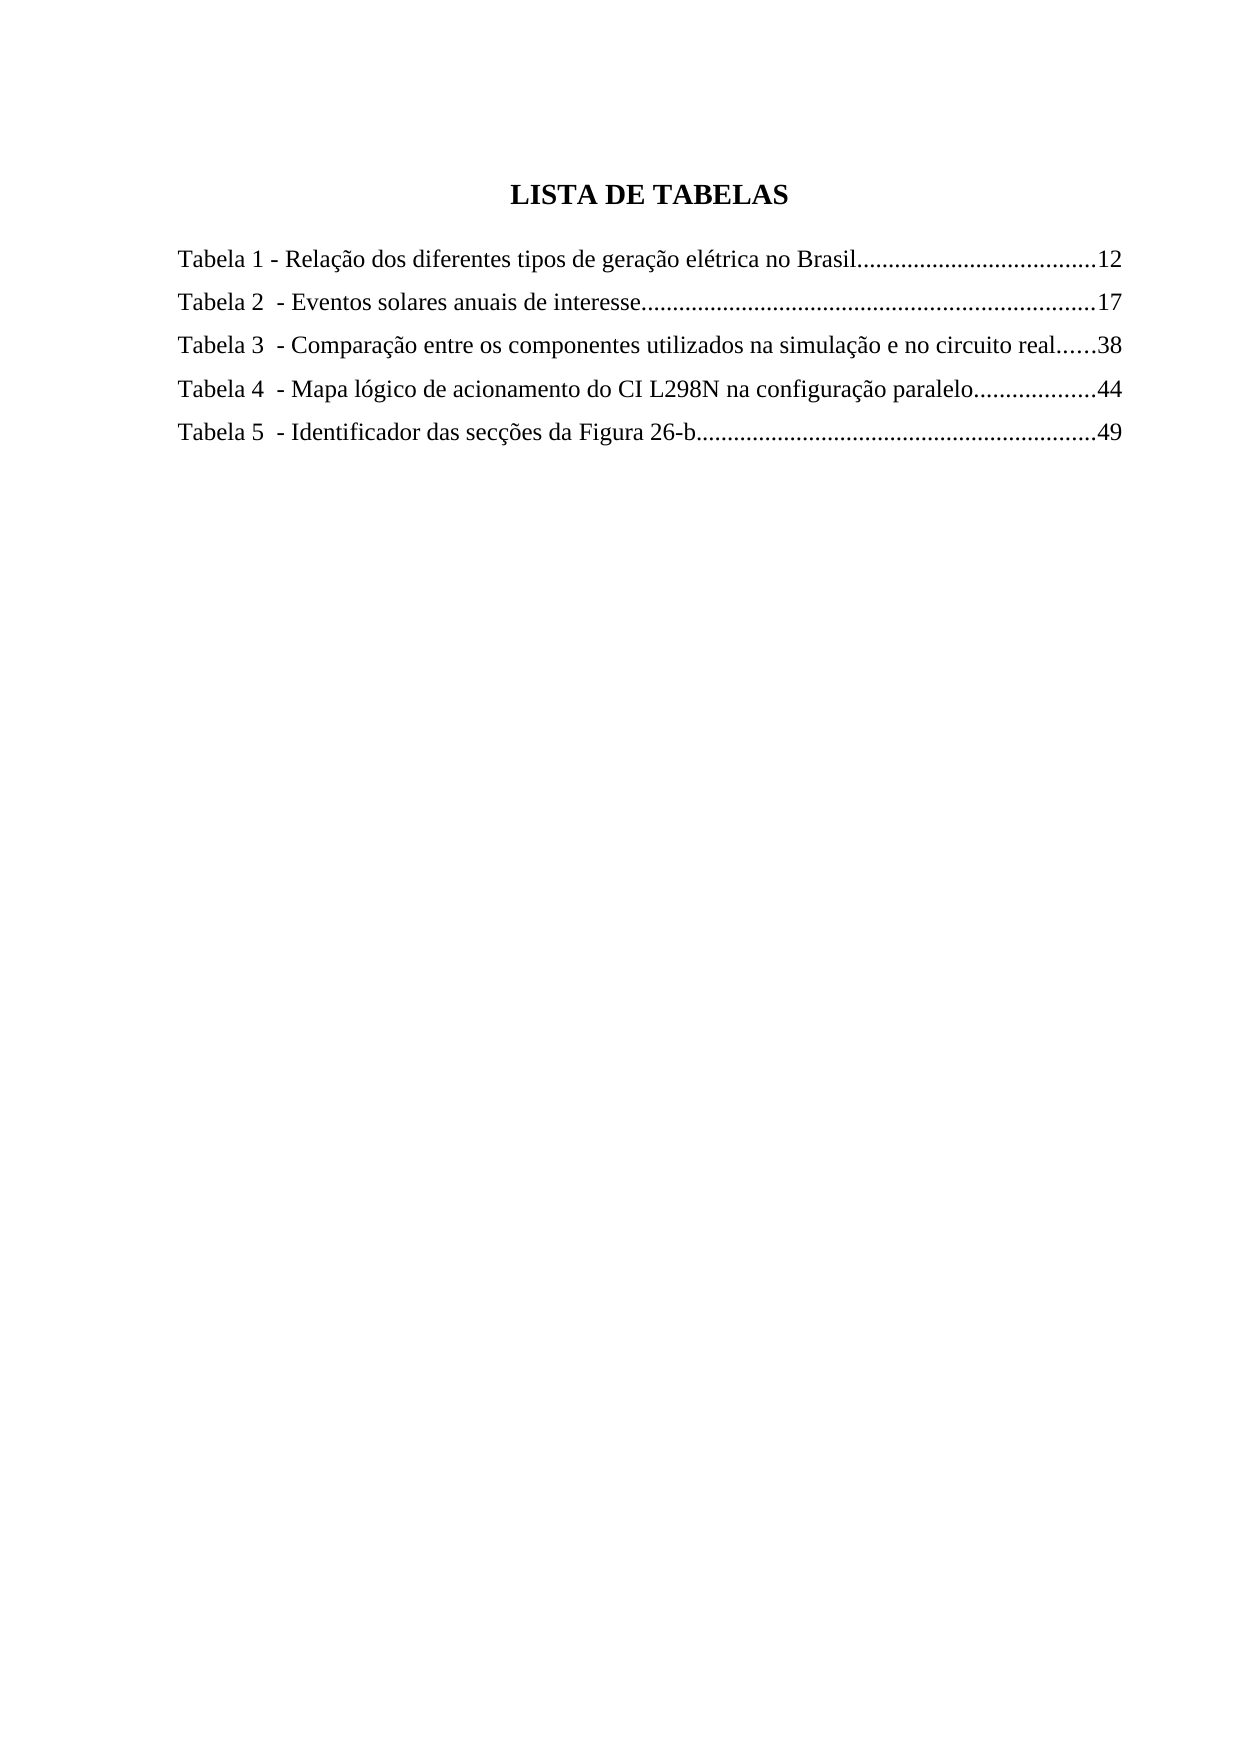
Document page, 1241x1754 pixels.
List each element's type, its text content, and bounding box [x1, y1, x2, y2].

text Tabela 4 - Mapa lógico de acionamento do CI L298N na configuração paralelo. 44 [177, 374, 1122, 402]
text Tabela 1 - Relação dos diferentes tipos de geração elétrica no Brasil. 12 [177, 244, 1122, 273]
text Tabela 3 - Comparação entre os componentes utilizados na simulação e no circuito real. 38 [177, 331, 1122, 359]
text LISTA DE TABELAS [177, 177, 1122, 211]
text Tabela 5 - Identificador das secções da Figura 26-b. 49 [177, 417, 1122, 446]
text Tabela 2 - Eventos solares anuais de interesse. 17 [177, 287, 1122, 316]
